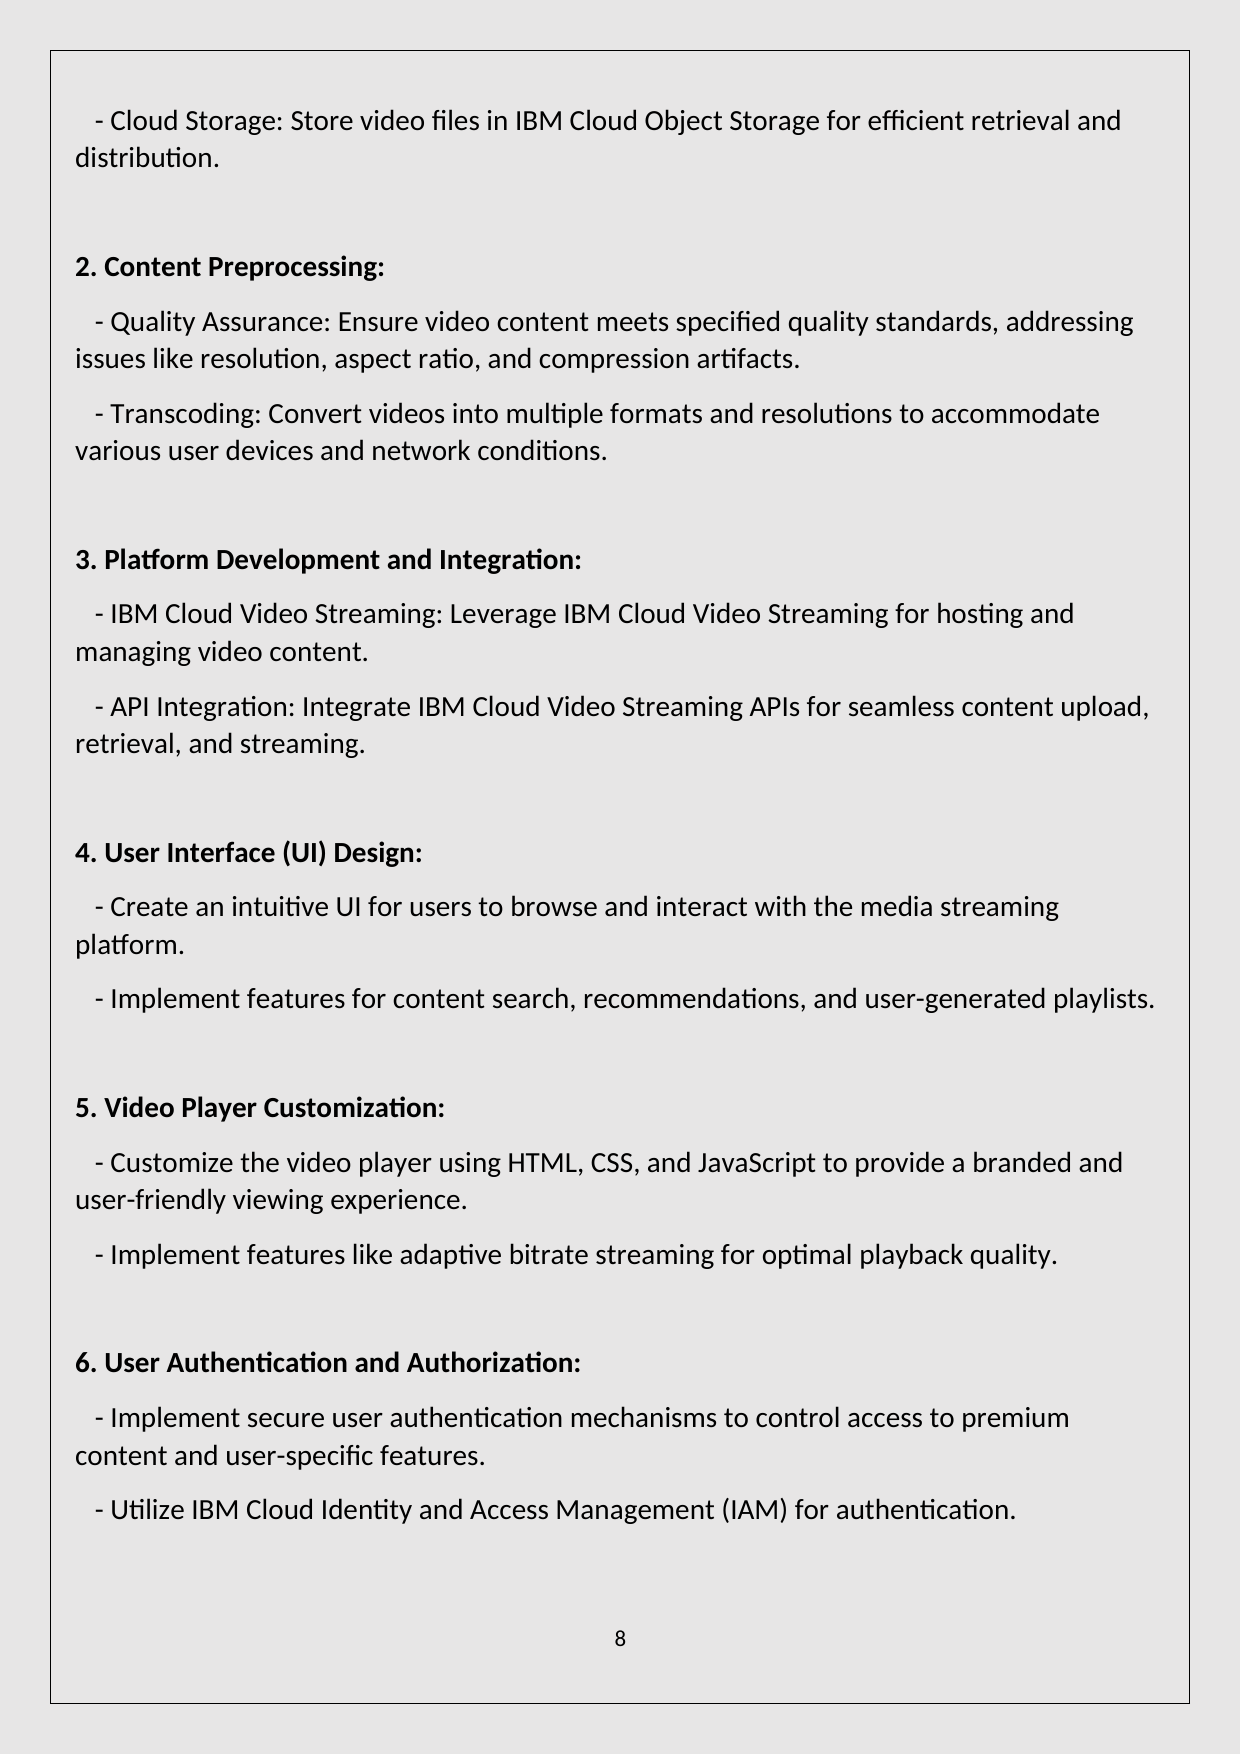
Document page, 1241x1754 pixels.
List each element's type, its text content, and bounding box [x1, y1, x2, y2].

text - Transcoding: Convert videos into multiple formats and resolutions to accommodate various user devices and network conditions. [75, 395, 1165, 468]
text - Implement secure user authentication mechanisms to control access to premium content and user-specific features. [75, 1399, 1165, 1472]
text - API Integration: Integrate IBM Cloud Video Streaming APIs for seamless content upload, retrieval, and streaming. [75, 688, 1165, 761]
text - Cloud Storage: Store video files in IBM Cloud Object Storage for efficient retrieval and distribution. [75, 102, 1165, 175]
text - IBM Cloud Video Streaming: Leverage IBM Cloud Video Streaming for hosting and managing video content. [75, 596, 1165, 669]
text 2. Content Preprocessing: [75, 248, 1165, 284]
text 5. Video Player Customization: [75, 1089, 1165, 1125]
text - Create an intuitive UI for users to browse and interact with the media streaming platform. [75, 888, 1165, 962]
text - Implement features for content search, recommendations, and user-generated playlists. [75, 981, 1165, 1016]
text - Quality Assurance: Ensure video content meets specified quality standards, addressing issues like resolution, aspect ratio, and compression artifacts. [75, 303, 1165, 376]
text 4. User Interface (UI) Design: [75, 834, 1165, 870]
text - Utilize IBM Cloud Identity and Access Management (IAM) for authentication. [75, 1491, 1165, 1527]
text - Customize the video player using HTML, CSS, and JavaScript to provide a branded and user-friendly viewing experience. [75, 1144, 1165, 1217]
text 3. Platform Development and Integration: [75, 541, 1165, 577]
text 6. User Authentication and Authorization: [75, 1344, 1165, 1380]
text - Implement features like adaptive bitrate streaming for optimal playback quality. [75, 1236, 1165, 1271]
